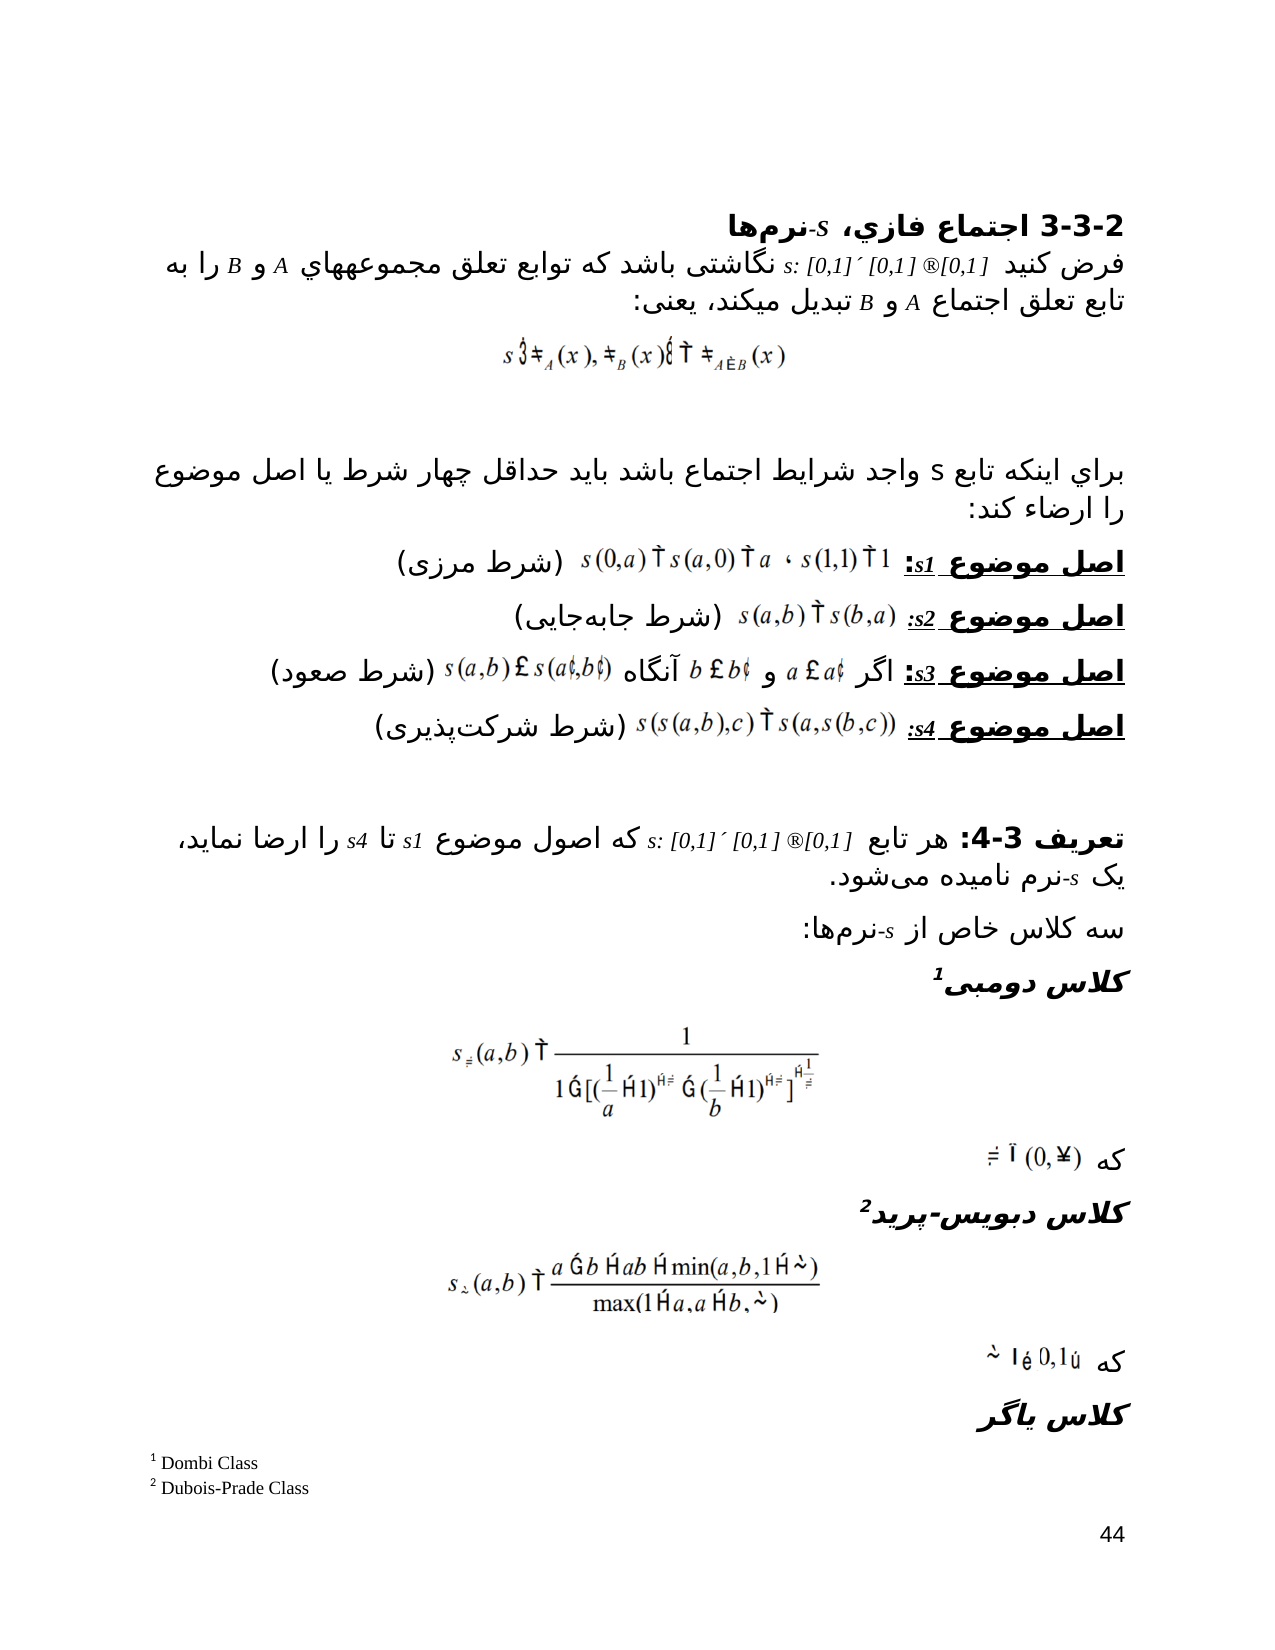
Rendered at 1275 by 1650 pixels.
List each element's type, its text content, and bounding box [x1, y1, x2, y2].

text اصل موضوع s4: (شرط شرکت‌پذیری) [150, 708, 1125, 743]
text کلاس یاگر [150, 1398, 1125, 1432]
subtitle 3-3-2 اجتماع فازي، S-نرم‌ها [150, 209, 1125, 243]
text فرض کنید [0,1]® [0,1] ´s: [0,1] نگاشتی باشد که توابع تعلق مجموعههاي A و B را به تابع تعلق اجتماع A و B تبدیل میکند، یعنی: [150, 246, 1125, 317]
picture [445, 653, 614, 682]
text که [150, 1332, 1125, 1379]
text کلاس دبویس-پرید [150, 1196, 1125, 1230]
picture [447, 1018, 828, 1118]
text که [150, 1136, 1125, 1177]
picture [445, 1249, 830, 1313]
text اصل موضوع s2: (شرط جابه‌جایی) [150, 599, 1125, 634]
picture [982, 1331, 1087, 1372]
text سه کلاس خاص از s-نرم‌ها: [150, 912, 1125, 946]
picture [732, 598, 900, 627]
picture [985, 1136, 1087, 1171]
picture [482, 336, 793, 371]
picture [573, 545, 894, 573]
text اصل موضوع s3: اگر و آنگاه (شرط صعود) [150, 653, 1125, 688]
picture [636, 707, 900, 737]
text کلاس دومبی [150, 965, 1125, 999]
picture [786, 658, 847, 682]
picture [688, 655, 754, 682]
text براي اینکه تابع s واجد شرایط اجتماع باشد باید حداقل چهار شرط یا اصل موضوع را ارضاء کند: [150, 449, 1125, 526]
text تعریف 3-4: هر تابع [0,1]® [0,1] ´s: [0,1] که اصول موضوع s1 تا s4 را ارضا نماید، یک s-نرم نامیده می‌شود. [150, 822, 1125, 892]
